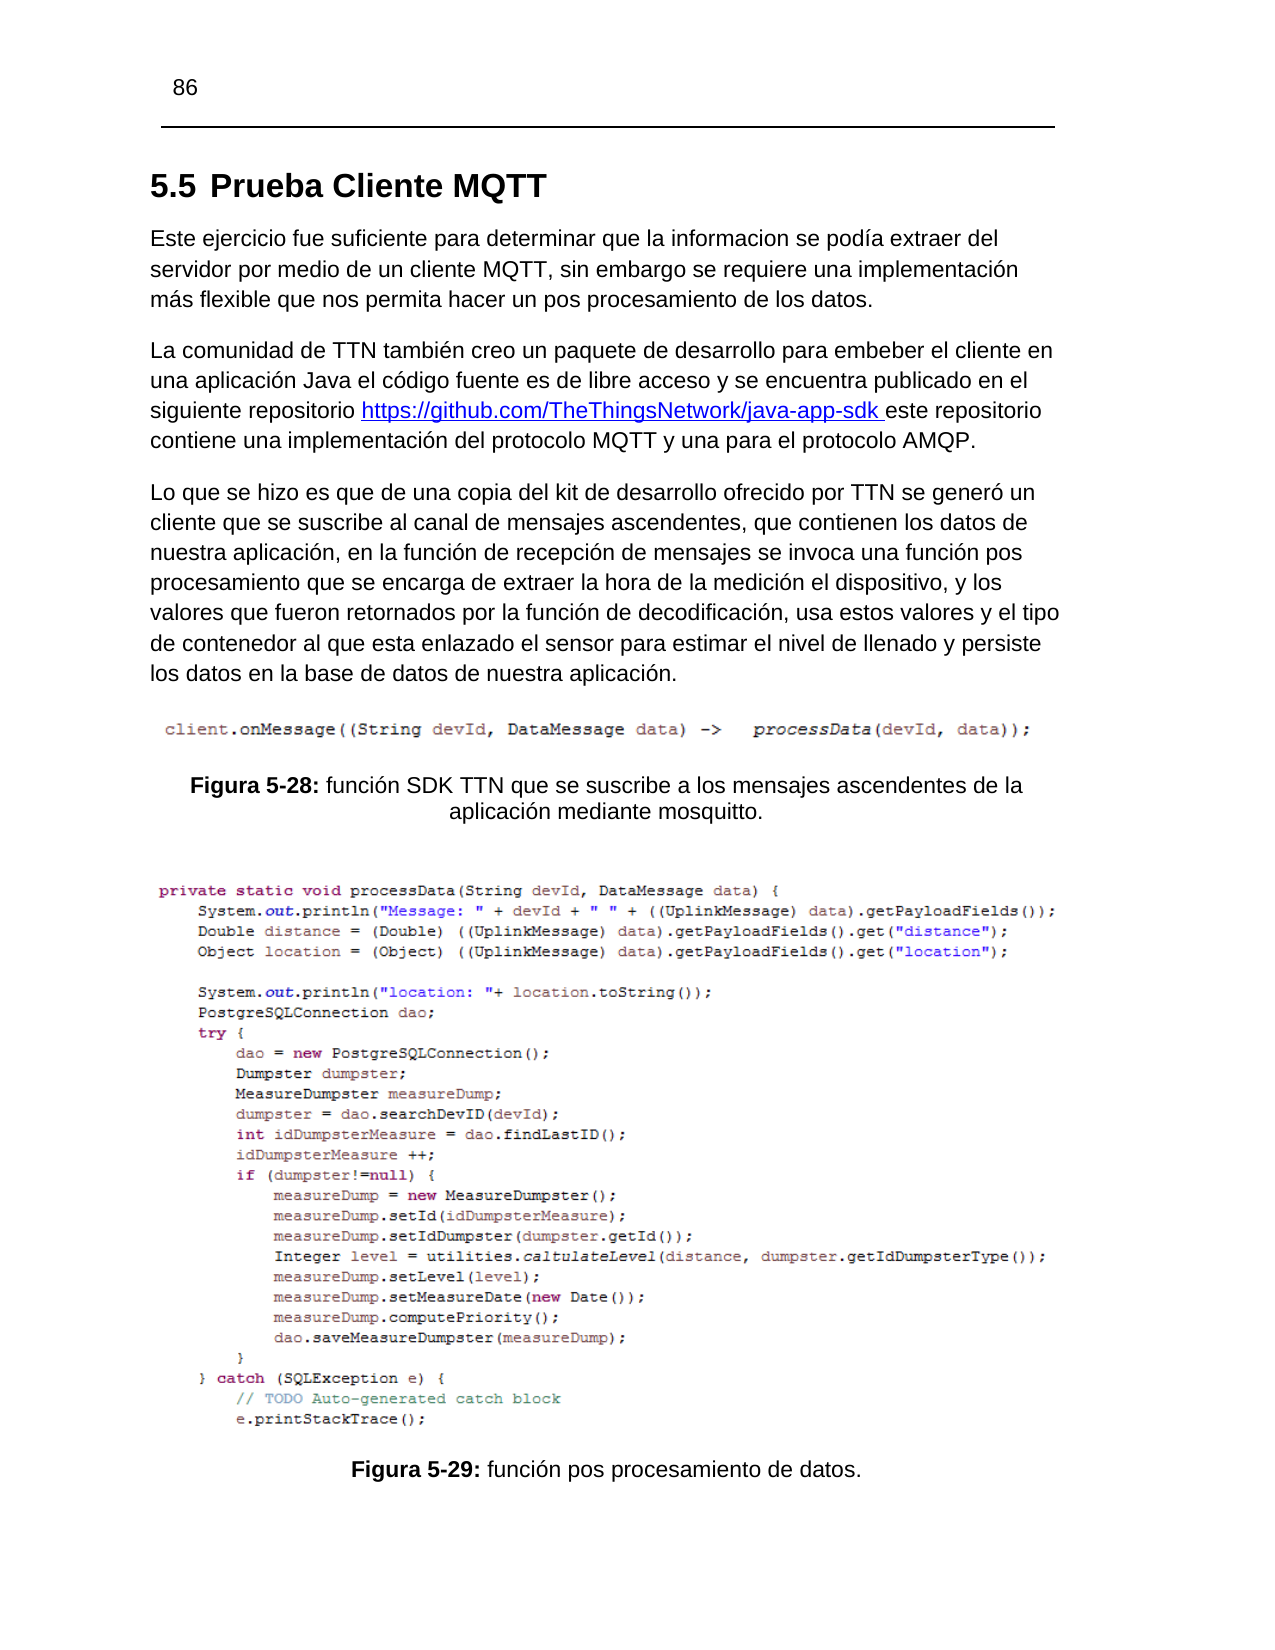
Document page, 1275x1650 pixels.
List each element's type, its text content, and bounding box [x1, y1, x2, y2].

list Figura 5-29: función pos procesamiento de datos. [150, 1456, 1062, 1482]
text Lo que se hizo es que de una copia del kit de desarrollo ofrecido por TTN se generó un cliente que se suscribe al canal de mensajes ascendentes, que contienen los datos de nuestra aplicación, en la función de recepción de mensajes se invoca una función pos procesamiento que se encarga de extraer la hora de la medición el dispositivo, y los valores que fueron retornados por la función de decodificación, usa estos valores y el tipo de contenedor al que esta enlazado el sensor para estimar el nivel de llenado y persiste los datos en la base de datos de nuestra aplicación. [150, 478, 1062, 686]
picture [150, 710, 1063, 747]
subtitle Prueba Cliente MQTT [150, 166, 1062, 204]
picture [150, 875, 1063, 1432]
text La comunidad de TTN también creo un paquete de desarrollo para embeber el cliente en una aplicación Java el código fuente es de libre acceso y se encuentra publicado en el siguiente repositorio https://github.com/TheThingsNetwork/java-app-sdk este repositorio contiene una implementación del protocolo MQTT y una para el protocolo AMQP. [150, 337, 1062, 454]
list Figura 5-28: función SDK TTN que se suscribe a los mensajes ascendentes de la aplicación mediante mosquitto. [150, 772, 1062, 824]
text Este ejercicio fue suficiente para determinar que la informacion se podía extraer del servidor por medio de un cliente MQTT, sin embargo se requiere una implementación más flexible que nos permita hacer un pos procesamiento de los datos. [150, 225, 1062, 312]
